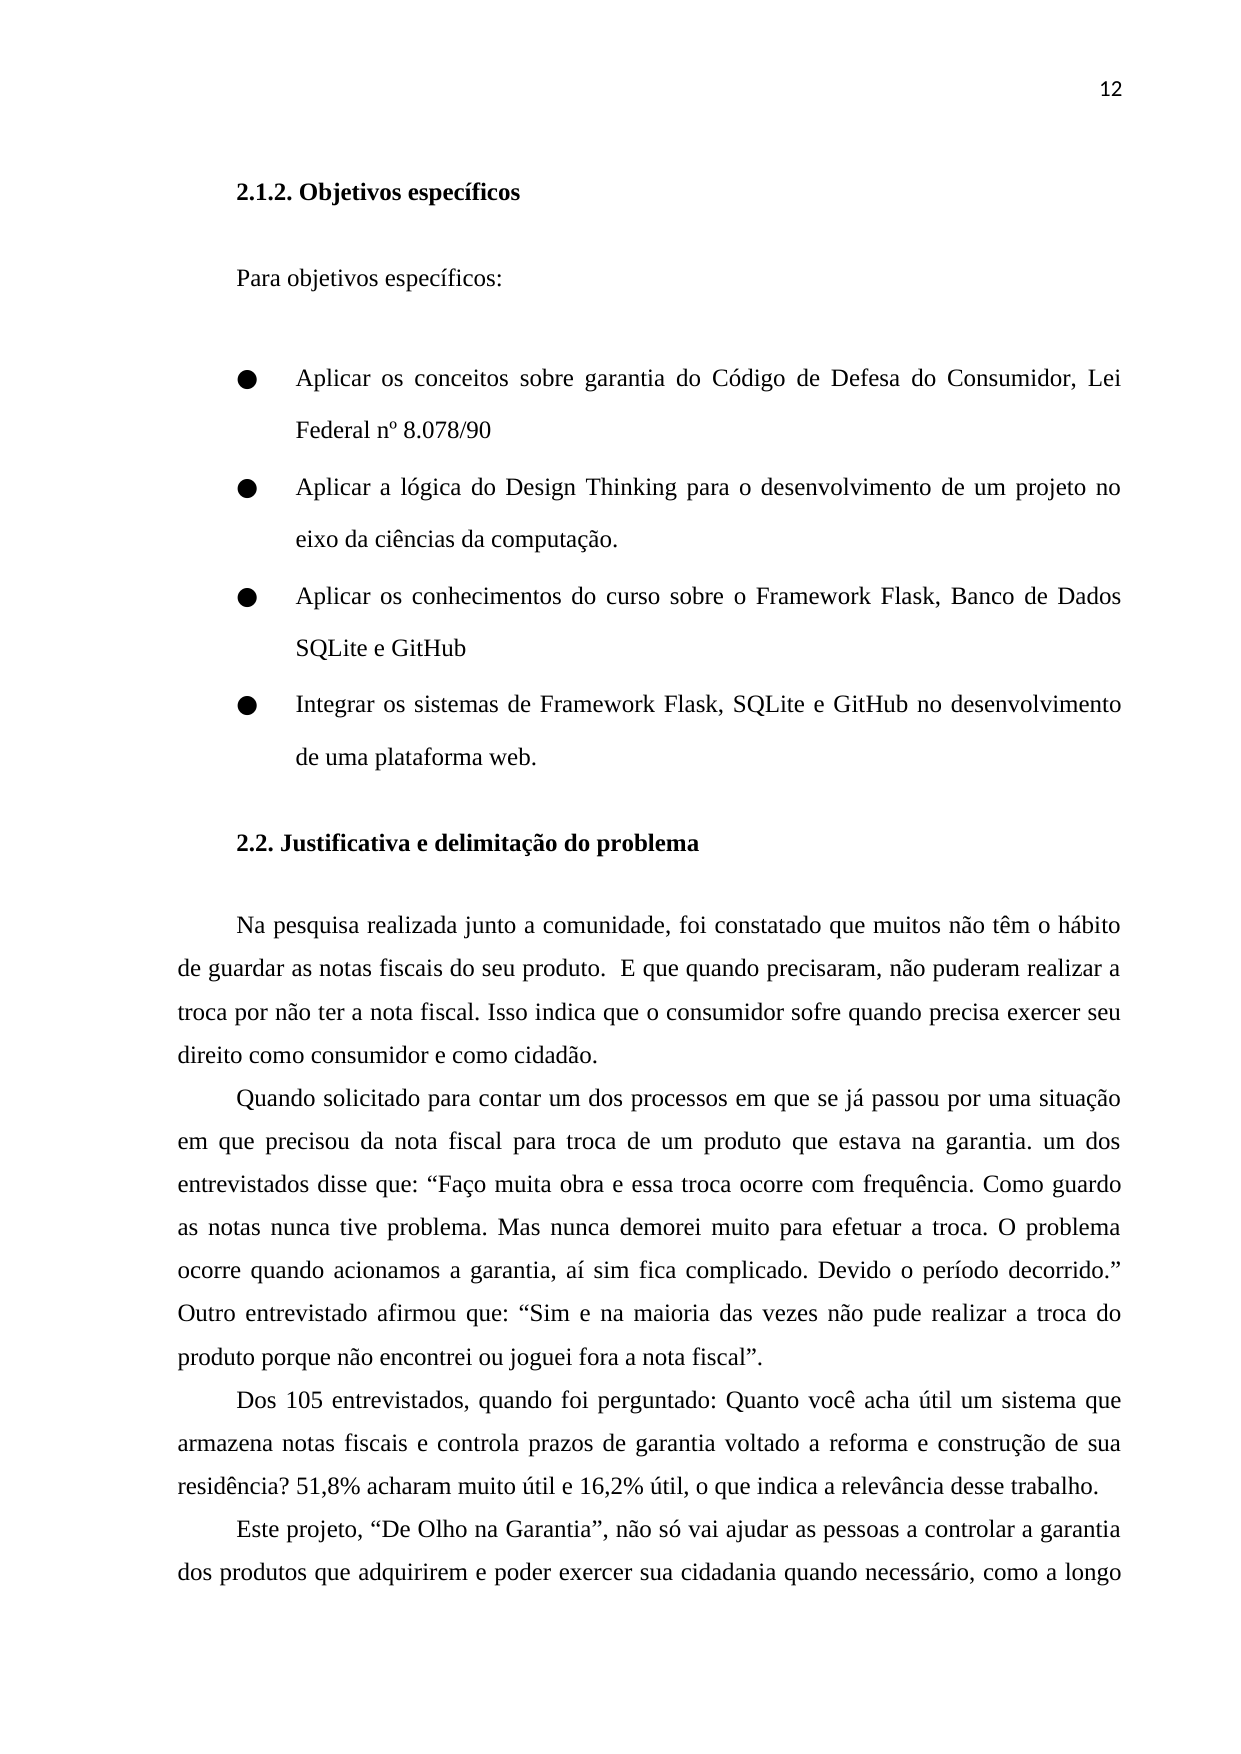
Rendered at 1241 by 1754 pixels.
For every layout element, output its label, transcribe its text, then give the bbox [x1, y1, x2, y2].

text 2.1.2. Objetivos específicos [236, 177, 1122, 206]
text Quando solicitado para contar um dos processos em que se já passou por uma situação em que precisou da nota fiscal para troca de um produto que estava na garantia. um dos entrevistados disse que: “Faço muita obra e essa troca ocorre com frequência. Como guardo as notas nunca tive problema. Mas nunca demorei muito para efetuar a troca. O problema ocorre quando acionamos a garantia, aí sim fica complicado. Devido o período decorrido.” Outro entrevistado afirmou que: “Sim e na maioria das vezes não pude realizar a troca do produto porque não encontrei ou joguei fora a nota fiscal”. [177, 1083, 1122, 1370]
list Integrar os sistemas de Framework Flask, SQLite e GitHub no desenvolvimento de uma plataforma web. [236, 676, 1122, 770]
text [177, 1514, 1122, 1586]
text Para objetivos específicos: [236, 263, 1122, 292]
text Dos 105 entrevistados, quando foi perguntado: Quanto você acha útil um sistema que armazena notas fiscais e controla prazos de garantia voltado a reforma e construção de sua residência? 51,8% acharam muito útil e 16,2% útil, o que indica a relevância desse trabalho. [177, 1385, 1122, 1500]
list Aplicar os conhecimentos do curso sobre o Framework Flask, Banco de Dados SQLite e GitHub [236, 567, 1122, 662]
subtitle 2.2. Justificativa e delimitação do problema [236, 828, 1122, 857]
list Aplicar os conceitos sobre garantia do Código de Defesa do Consumidor, Lei Federal nº 8.078/90 [236, 350, 1122, 444]
text Na pesquisa realizada junto a comunidade, foi constatado que muitos não têm o hábito de guardar as notas fiscais do seu produto. E que quando precisaram, não puderam realizar a troca por não ter a nota fiscal. Isso indica que o consumidor sofre quando precisa exercer seu direito como consumidor e como cidadão. [177, 910, 1122, 1068]
list Aplicar a lógica do Design Thinking para o desenvolvimento de um projeto no eixo da ciências da computação. [236, 458, 1122, 553]
